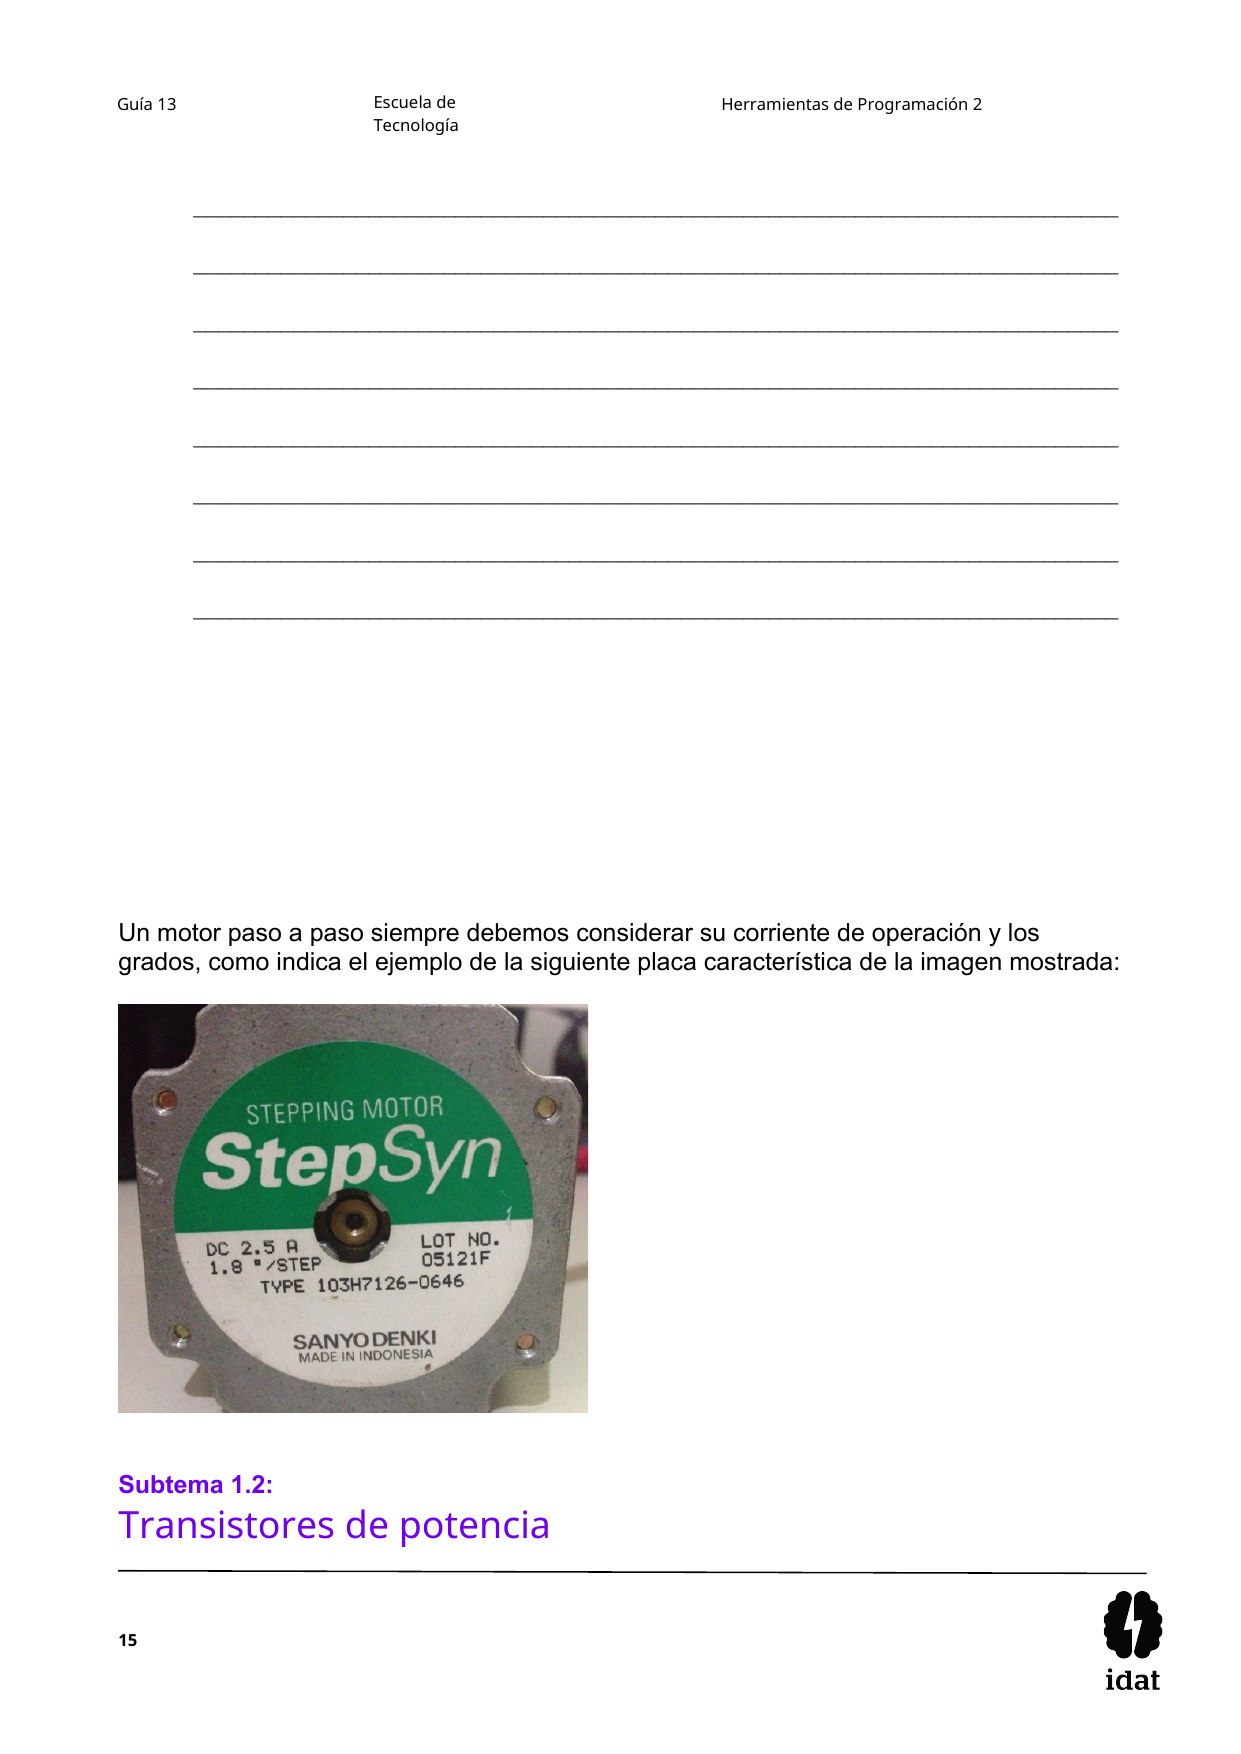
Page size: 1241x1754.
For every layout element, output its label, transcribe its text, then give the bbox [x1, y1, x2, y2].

text Un motor paso a paso siempre debemos considerar su corriente de operación y los grados, como indica el ejemplo de la siguiente placa característica de la imagen mostrada: [118, 918, 1122, 976]
text Transistores de potencia [118, 1498, 1122, 1549]
picture [118, 1004, 589, 1413]
picture [1103, 1591, 1163, 1690]
text ________________________________________________________________________________________________________________________________________________________________________________________________________________________________________________________________________________________________________________________________________________________________________________________________________________________________________________________________________________________________________________________________________________________________________________________________________________ [193, 189, 1122, 620]
text Subtema 1.2: [118, 1470, 1122, 1498]
